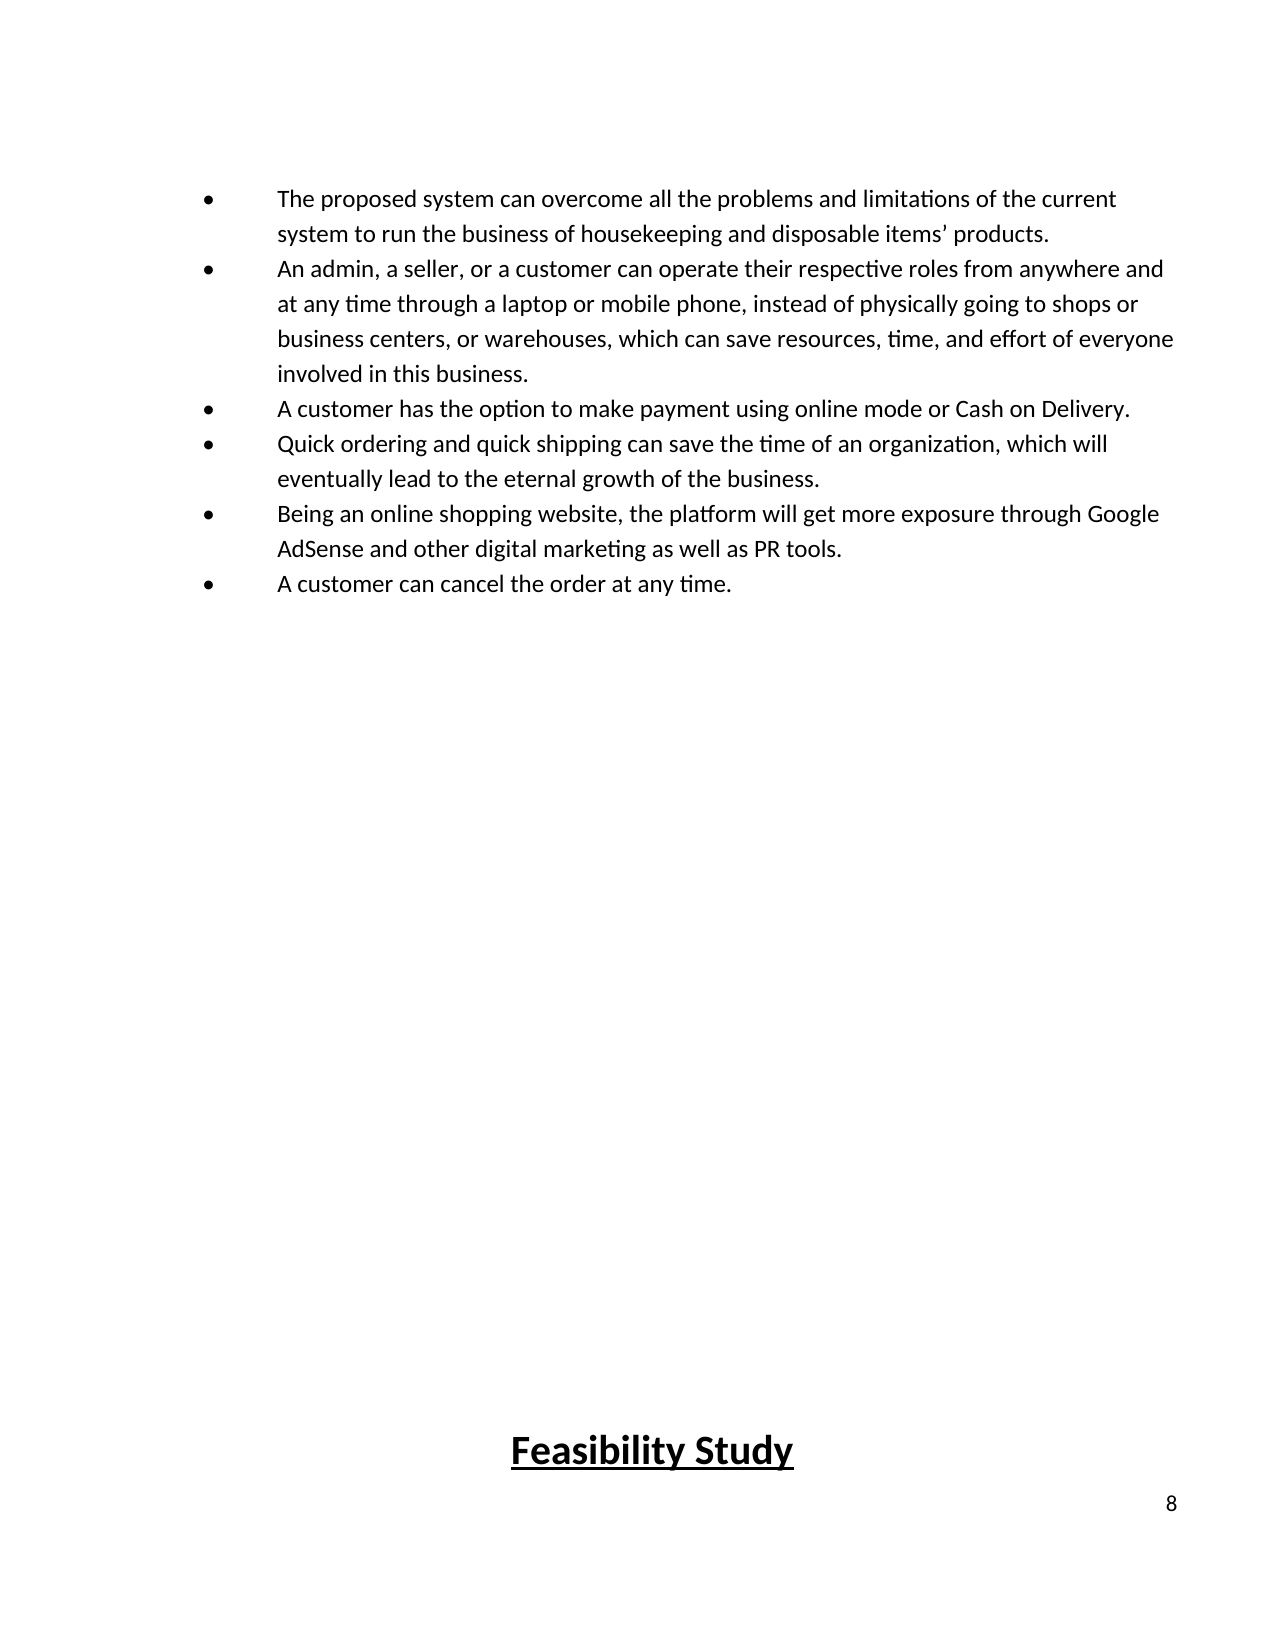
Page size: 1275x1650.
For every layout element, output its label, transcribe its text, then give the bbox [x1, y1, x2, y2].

list • Being an online shopping website, the platform will get more exposure through Google AdSense and other digital marketing as well as PR tools. [202, 498, 1177, 563]
list • A customer can cancel the order at any time. [202, 568, 1177, 598]
text Feasibility Study [127, 1424, 1177, 1475]
list • An admin, a seller, or a customer can operate their respective roles from anywhere and at any time through a laptop or mobile phone, instead of physically going to shops or business centers, or warehouses, which can save resources, time, and effort of everyone involved in this business. [202, 253, 1177, 388]
list • The proposed system can overcome all the problems and limitations of the current system to run the business of housekeeping and disposable items’ products. [202, 183, 1177, 248]
list • Quick ordering and quick shipping can save the time of an organization, which will eventually lead to the eternal growth of the business. [202, 428, 1177, 493]
list • A customer has the option to make payment using online mode or Cash on Delivery. [202, 393, 1177, 423]
